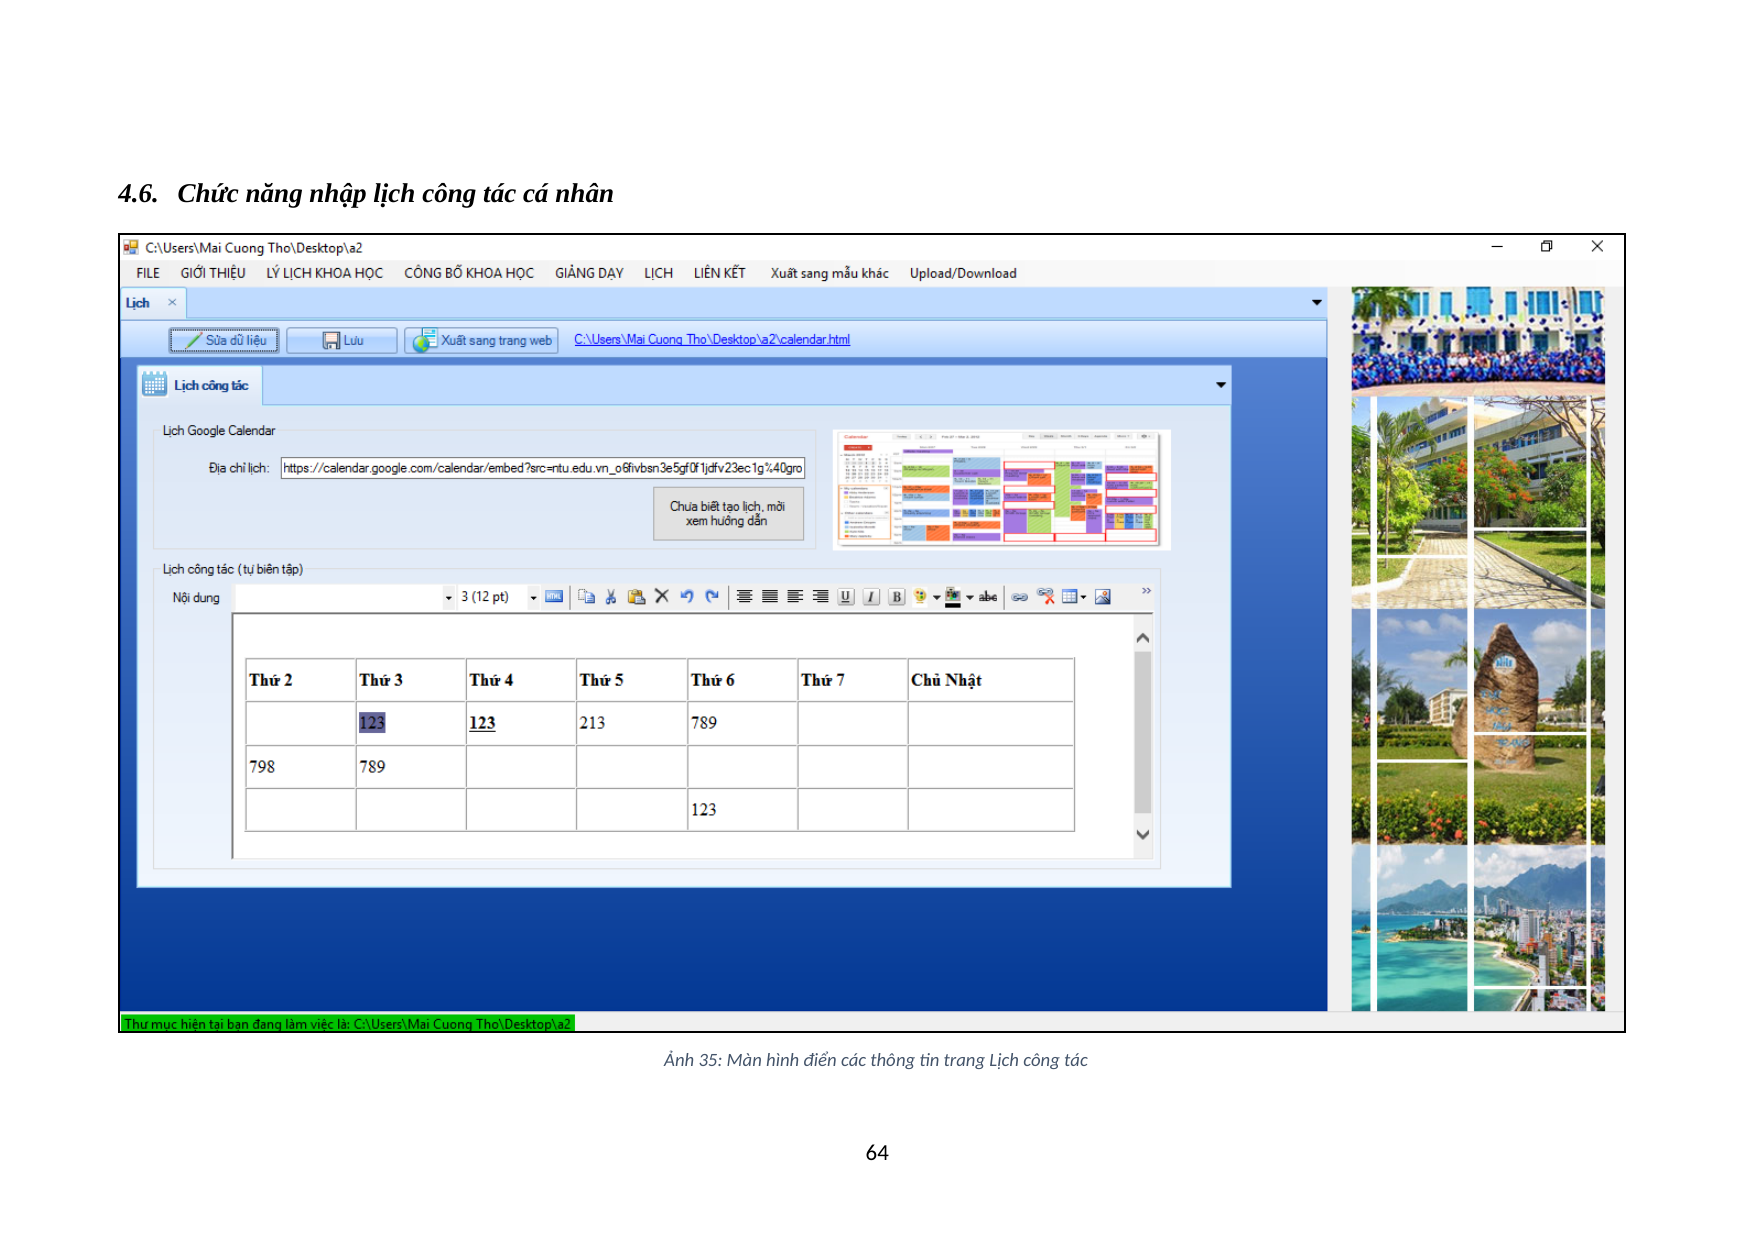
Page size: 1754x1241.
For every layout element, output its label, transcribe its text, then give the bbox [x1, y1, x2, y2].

picture [120, 235, 1624, 1031]
text Ảnh 35: Màn hình điển các thông tin trang Lịch công tác [118, 1048, 1636, 1071]
list Chức năng nhập lịch công tác cá nhân [118, 177, 1636, 208]
